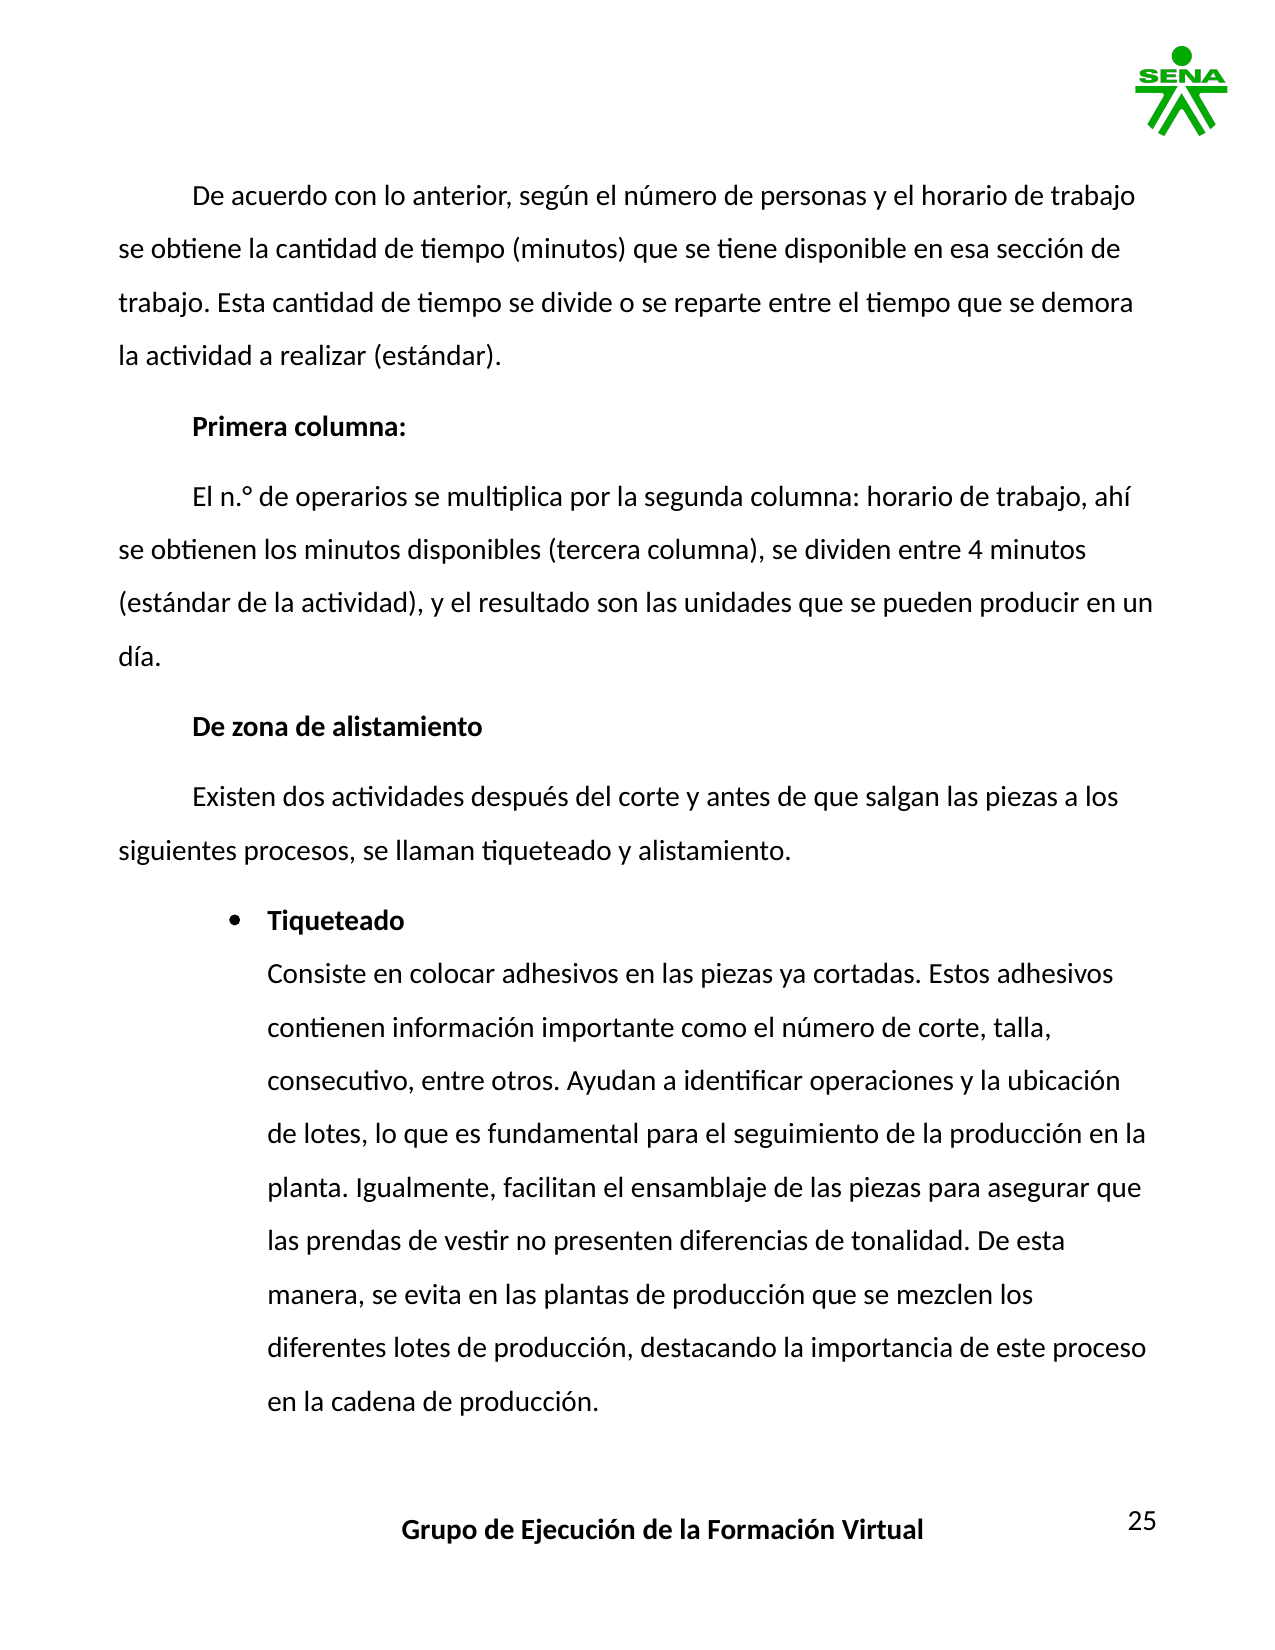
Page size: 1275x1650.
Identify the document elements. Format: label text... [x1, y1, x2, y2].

text Primera columna: [118, 408, 1157, 443]
list Consiste en colocar adhesivos en las piezas ya cortadas. Estos adhesivos contienen información importante como el número de corte, talla, consecutivo, entre otros. Ayudan a identificar operaciones y la ubicación de lotes, lo que es fundamental para el seguimiento de la producción en la planta. Igualmente, facilitan el ensamblaje de las piezas para asegurar que las prendas de vestir no presenten diferencias de tonalidad. De esta manera, se evita en las plantas de producción que se mezclen los diferentes lotes de producción, destacando la importancia de este proceso en la cadena de producción. [267, 955, 1157, 1418]
picture [1135, 46, 1228, 136]
text El n.° de operarios se multiplica por la segunda columna: horario de trabajo, ahí se obtienen los minutos disponibles (tercera columna), se dividen entre 4 minutos (estándar de la actividad), y el resultado son las unidades que se pueden producir en un día. [118, 478, 1157, 674]
list Tiqueteado [229, 902, 1157, 937]
text De zona de alistamiento [118, 708, 1157, 744]
text De acuerdo con lo anterior, según el número de personas y el horario de trabajo se obtiene la cantidad de tiempo (minutos) que se tiene disponible en esa sección de trabajo. Esta cantidad de tiempo se divide o se reparte entre el tiempo que se demora la actividad a realizar (estándar). [118, 177, 1157, 373]
text Existen dos actividades después del corte y antes de que salgan las piezas a los siguientes procesos, se llaman tiqueteado y alistamiento. [118, 778, 1157, 867]
